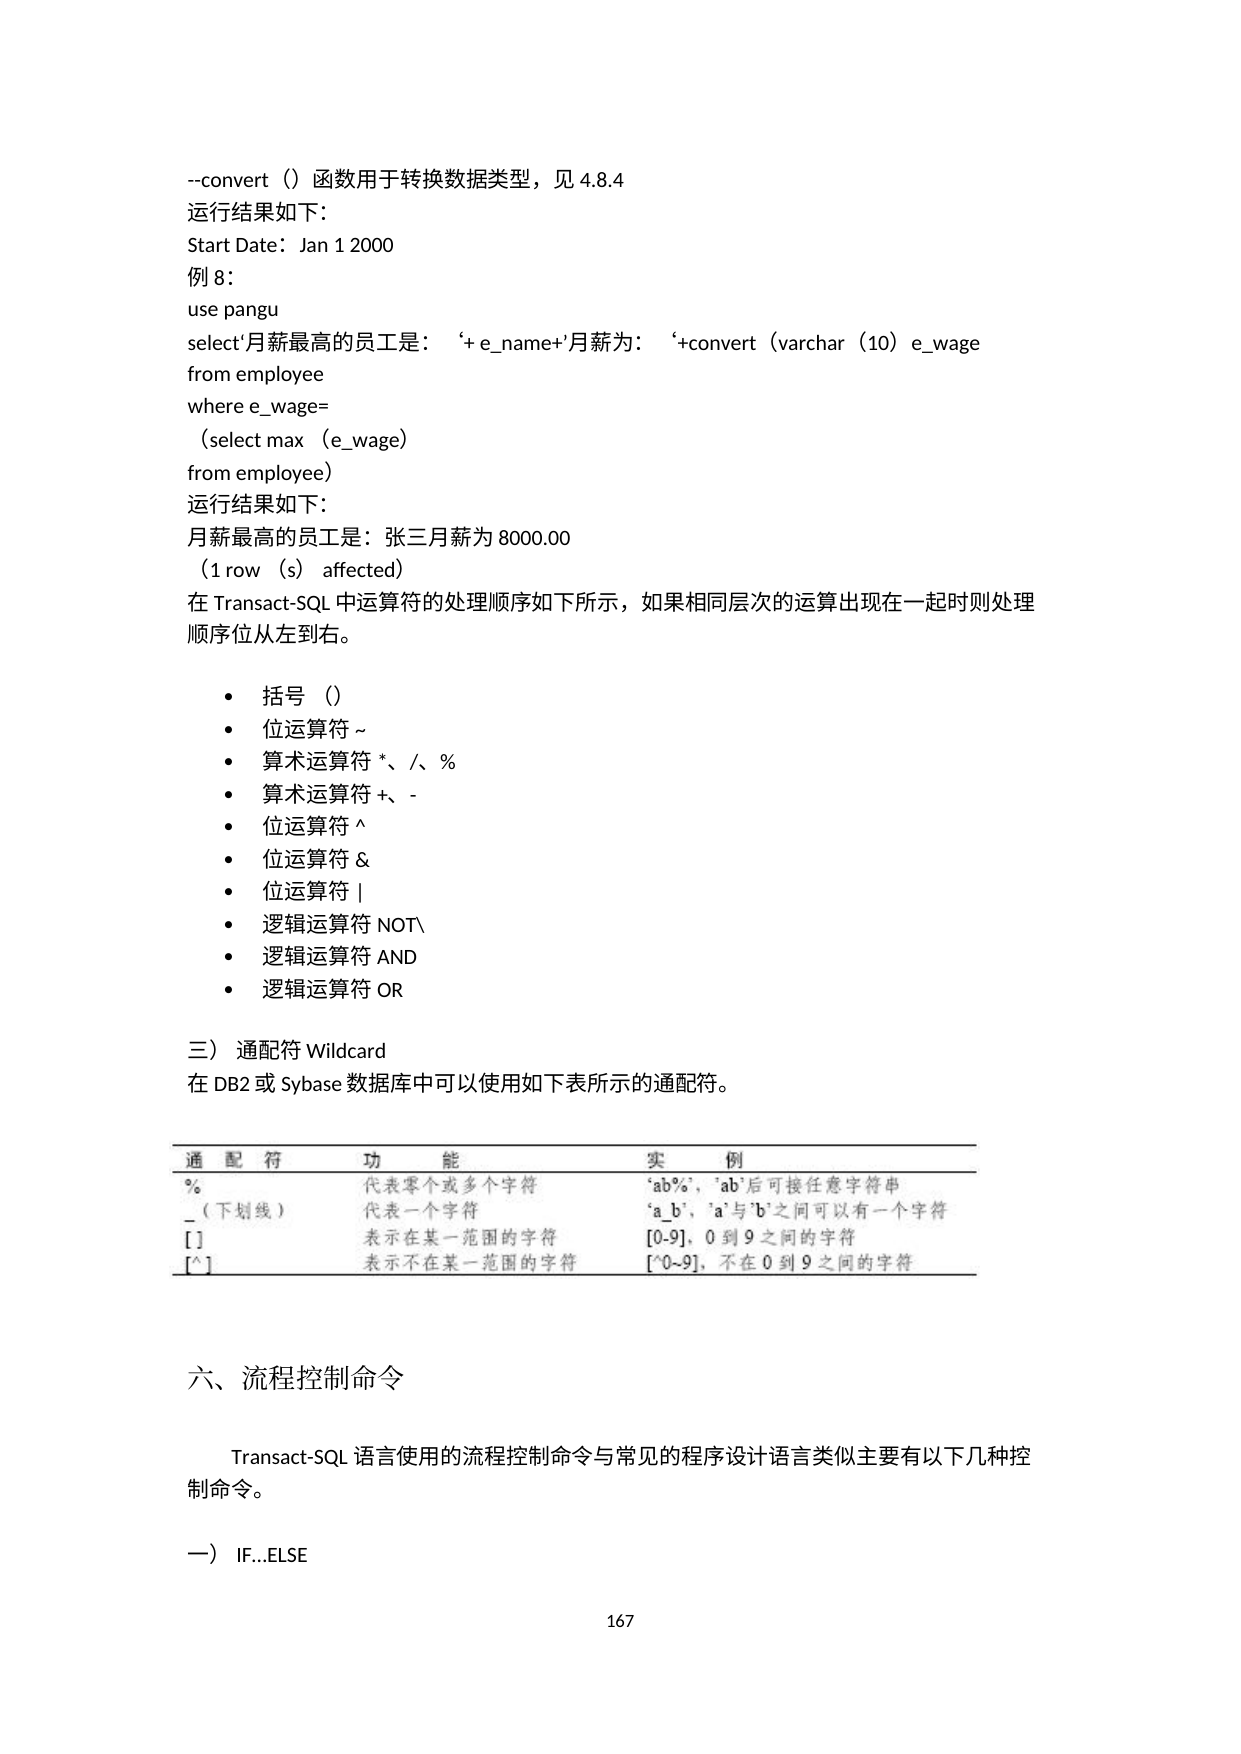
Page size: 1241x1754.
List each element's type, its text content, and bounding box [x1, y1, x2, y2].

list 位运算符 ^ [225, 809, 1053, 841]
list 位运算符 | [225, 874, 1053, 906]
list 括号 （） [225, 679, 1053, 711]
text 三） 通配符Wildcard 在DB2或Sybase数据库中可以使用如下表所示的通配符。 [187, 1033, 1053, 1098]
list 位运算符 ~ [225, 711, 1053, 744]
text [187, 162, 1053, 649]
text 表Transact-SQL的通配符 [187, 1250, 1053, 1315]
list 位运算符 & [225, 841, 1053, 874]
subtitle 六、流程控制命令 [187, 1344, 1053, 1409]
list 算术运算符 *、/、% [225, 744, 1053, 776]
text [187, 1439, 1053, 1569]
list 逻辑运算符 OR [225, 971, 1053, 1004]
list 算术运算符 +、- [225, 776, 1053, 809]
list 逻辑运算符 NOT\ [225, 906, 1053, 939]
list 逻辑运算符 AND [225, 939, 1053, 971]
picture [168, 1140, 980, 1279]
